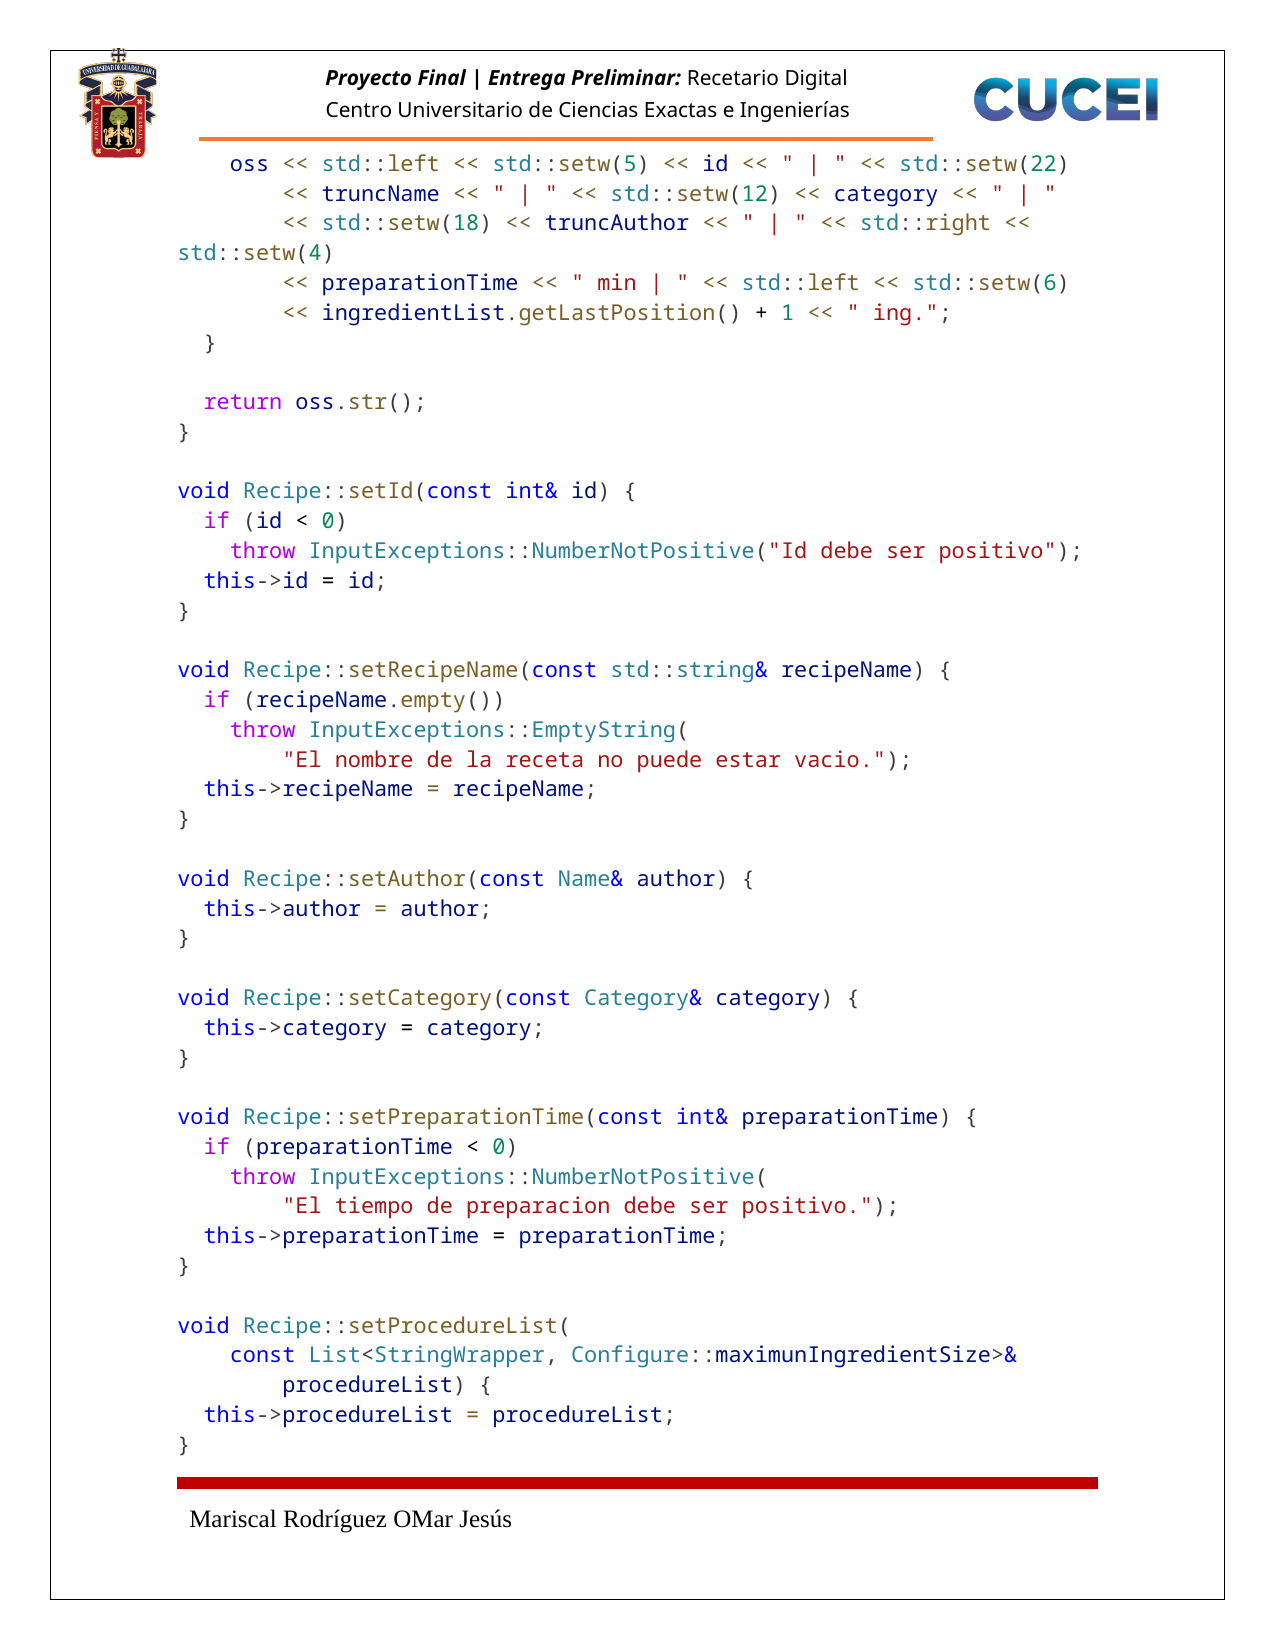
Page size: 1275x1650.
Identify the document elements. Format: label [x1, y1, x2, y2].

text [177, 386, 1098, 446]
picture [967, 64, 1191, 123]
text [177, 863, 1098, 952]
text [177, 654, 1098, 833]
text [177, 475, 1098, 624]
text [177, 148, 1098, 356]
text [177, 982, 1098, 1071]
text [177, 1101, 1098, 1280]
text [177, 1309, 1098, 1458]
picture [78, 48, 157, 158]
